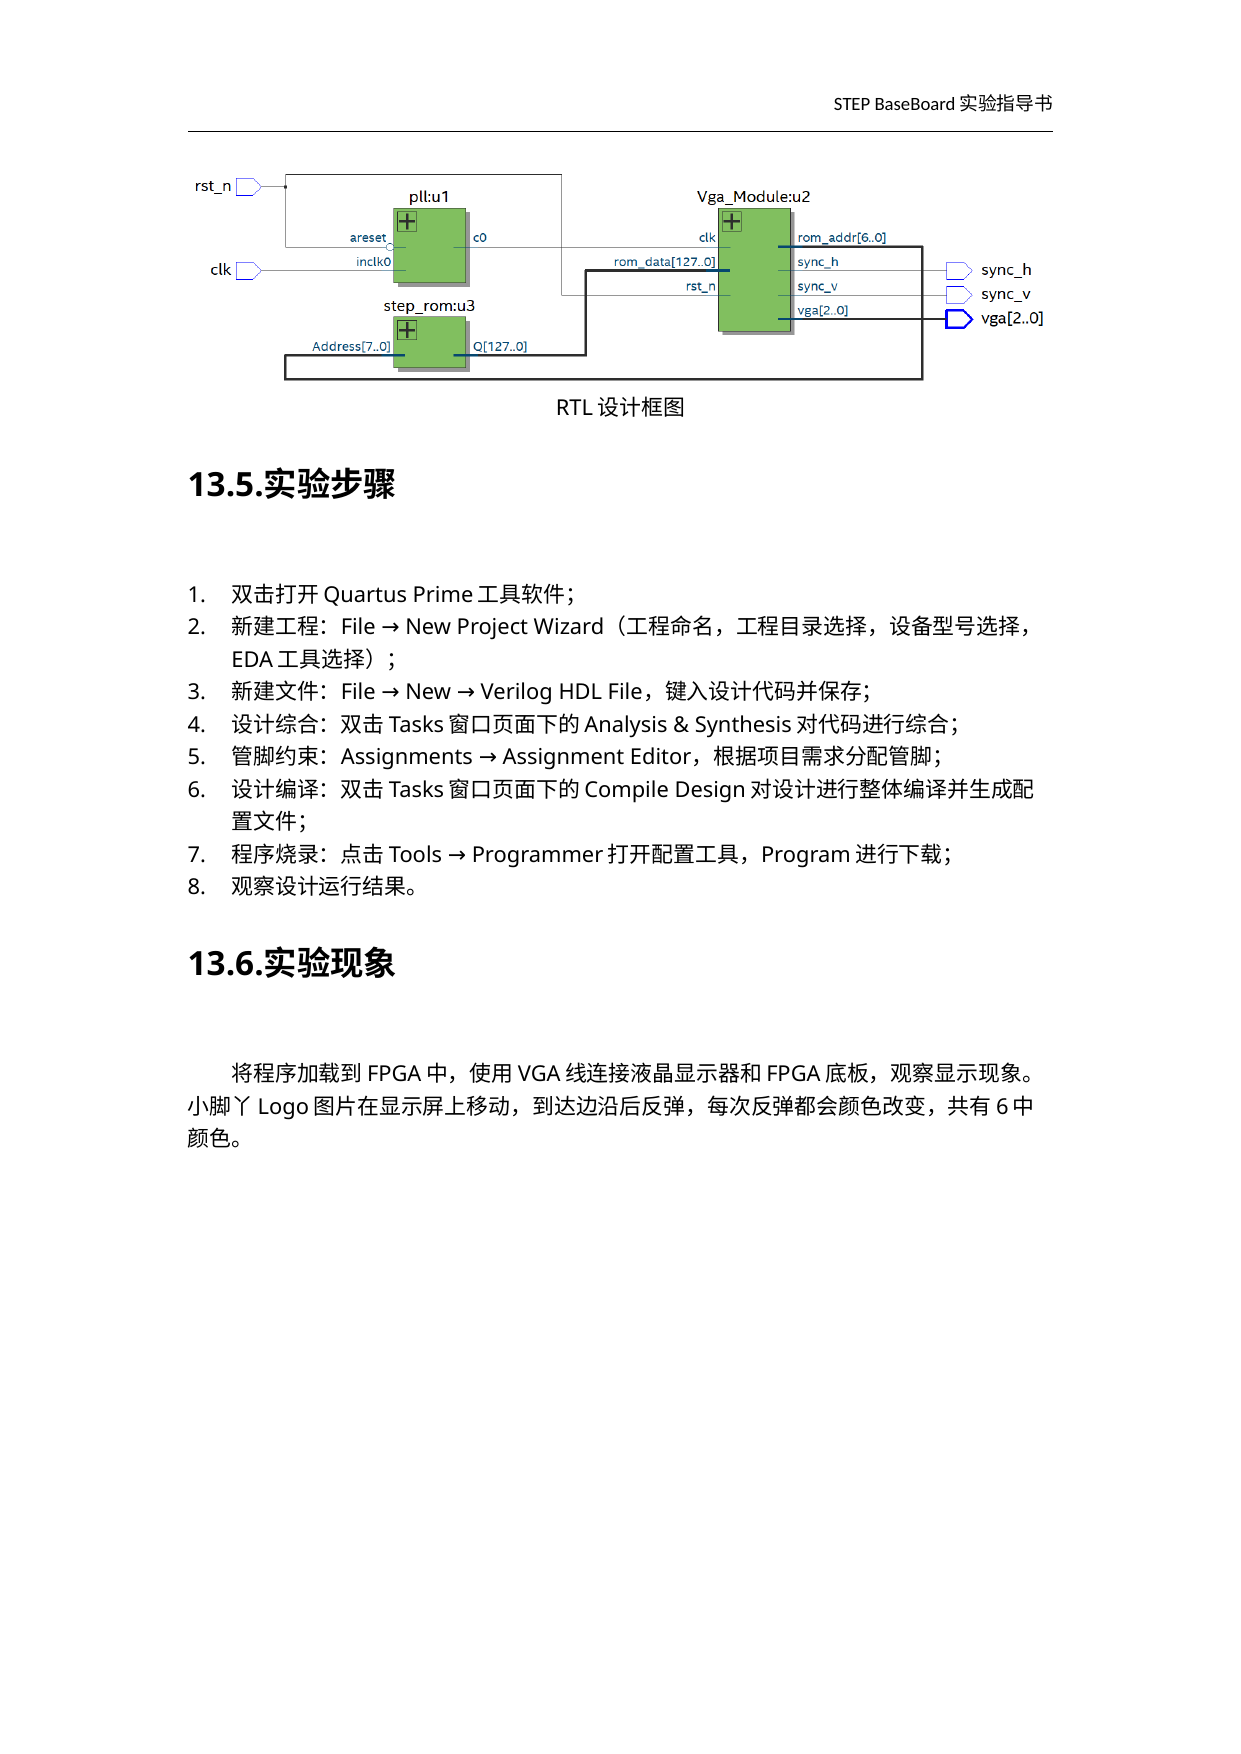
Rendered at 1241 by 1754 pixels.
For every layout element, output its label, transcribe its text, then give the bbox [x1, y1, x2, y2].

text RTL设计框图 [187, 389, 1053, 422]
list 设计综合：双击Tasks窗口页面下的Analysis & Synthesis对代码进行综合； [187, 706, 1053, 739]
list 新建工程：File → New Project Wizard（工程命名，工程目录选择，设备型号选择，EDA工具选择）； [187, 609, 1053, 674]
list 程序烧录：点击Tools → Programmer打开配置工具，Program进行下载； [187, 836, 1053, 869]
list 设计编译：双击Tasks窗口页面下的Compile Design对设计进行整体编译并生成配置文件； [187, 771, 1053, 836]
list 新建文件：File → New → Verilog HDL File，键入设计代码并保存； [187, 674, 1053, 706]
subtitle 13.5.实验步骤 [187, 449, 1053, 514]
list 观察设计运行结果。 [187, 869, 1053, 901]
text 将程序加载到FPGA中，使用VGA线连接液晶显示器和FPGA底板，观察显示现象。小脚丫Logo图片在显示屏上移动，到达边沿后反弹，每次反弹都会颜色改变，共有6中颜色。 [187, 1056, 1053, 1153]
subtitle 13.6.实验现象 [187, 928, 1053, 993]
list 双击打开Quartus Prime工具软件； [187, 576, 1053, 609]
list 管脚约束：Assignments → Assignment Editor，根据项目需求分配管脚； [187, 739, 1053, 771]
picture [187, 167, 1053, 384]
